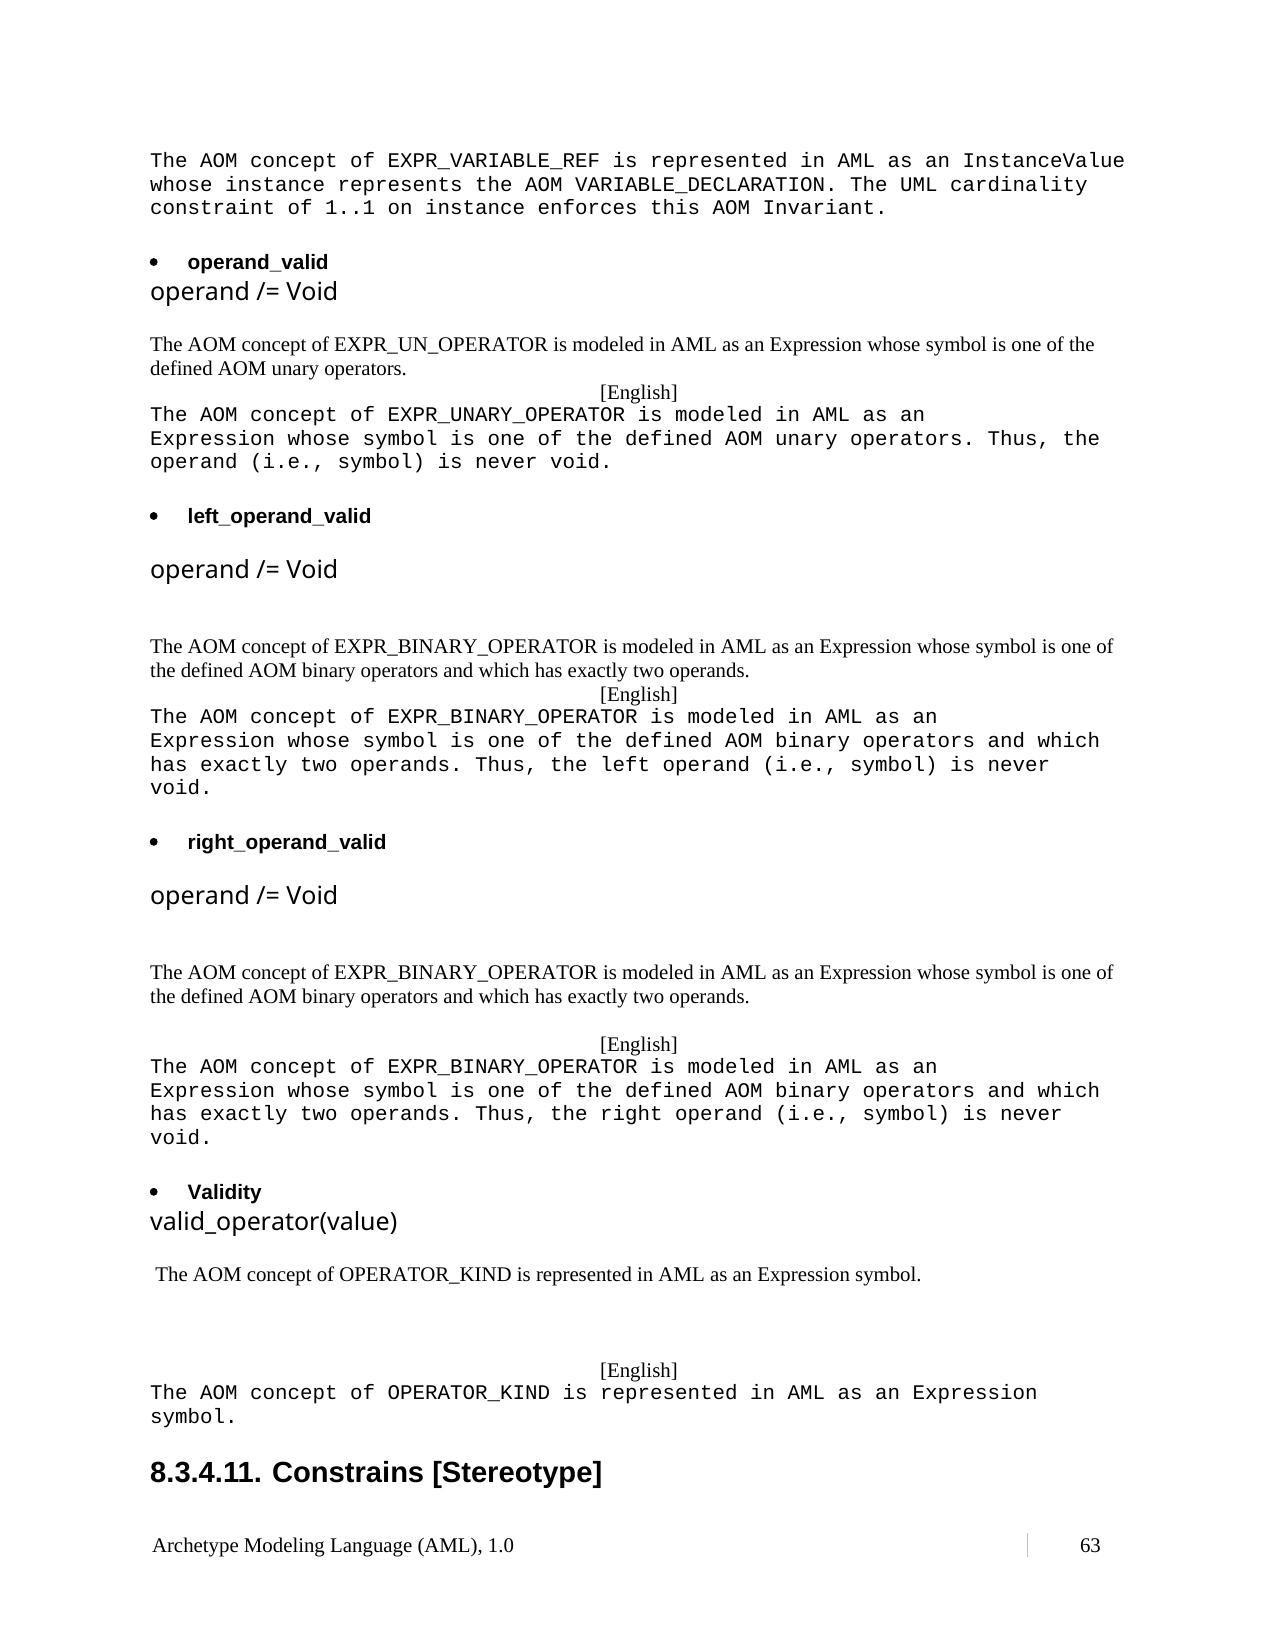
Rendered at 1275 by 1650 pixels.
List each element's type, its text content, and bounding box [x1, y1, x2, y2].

text The AOM concept of EXPR_VARIABLE_REF is represented in AML as an InstanceValue whose instance represents the AOM VARIABLE_DECLARATION. The UML cardinality constraint of 1..1 on instance enforces this AOM Invariant. [150, 150, 1125, 221]
text The AOM concept of EXPR_BINARY_OPERATOR is modeled in AML as an Expression whose symbol is one of the defined AOM binary operators and which has exactly two operands. Thus, the left operand (i.e., symbol) is never void. [150, 706, 1125, 801]
list operand_valid [150, 250, 1125, 274]
text operand /= Void [150, 274, 1125, 308]
text operand /= Void [150, 552, 1125, 586]
list left_operand_valid [150, 504, 1125, 528]
text The AOM concept of EXPR_BINARY_OPERATOR is modeled in AML as an Expression whose symbol is one of the defined AOM binary operators and which has exactly two operands. Thus, the right operand (i.e., symbol) is never void. [150, 1056, 1125, 1151]
list Validity [150, 1179, 1125, 1203]
text The AOM concept of OPERATOR_KIND is represented in AML as an Expression symbol. [150, 1382, 1125, 1429]
text The AOM concept of EXPR_UNARY_OPERATOR is modeled in AML as an Expression whose symbol is one of the defined AOM unary operators. Thus, the operand (i.e., symbol) is never void. [150, 404, 1125, 475]
list right_operand_valid [150, 829, 1125, 854]
text operand /= Void [150, 878, 1125, 912]
text The AOM concept of OPERATOR_KIND is represented in AML as an Expression symbol. [150, 1262, 1125, 1286]
text The AOM concept of EXPR_BINARY_OPERATOR is modeled in AML as an Expression whose symbol is one of the defined AOM binary operators and which has exactly two operands. [150, 634, 1125, 682]
text [English] [525, 682, 1125, 706]
text The AOM concept of EXPR_UN_OPERATOR is modeled in AML as an Expression whose symbol is one of the defined AOM unary operators. [150, 332, 1125, 380]
text [English] [525, 380, 1125, 404]
text valid_operator(value) [150, 1203, 1125, 1238]
text The AOM concept of EXPR_BINARY_OPERATOR is modeled in AML as an Expression whose symbol is one of the defined AOM binary operators and which has exactly two operands. [150, 960, 1125, 1008]
text [English] [525, 1032, 1125, 1056]
text [English] [525, 1358, 1125, 1382]
subtitle Constrains [Stereotype] [150, 1455, 1125, 1488]
